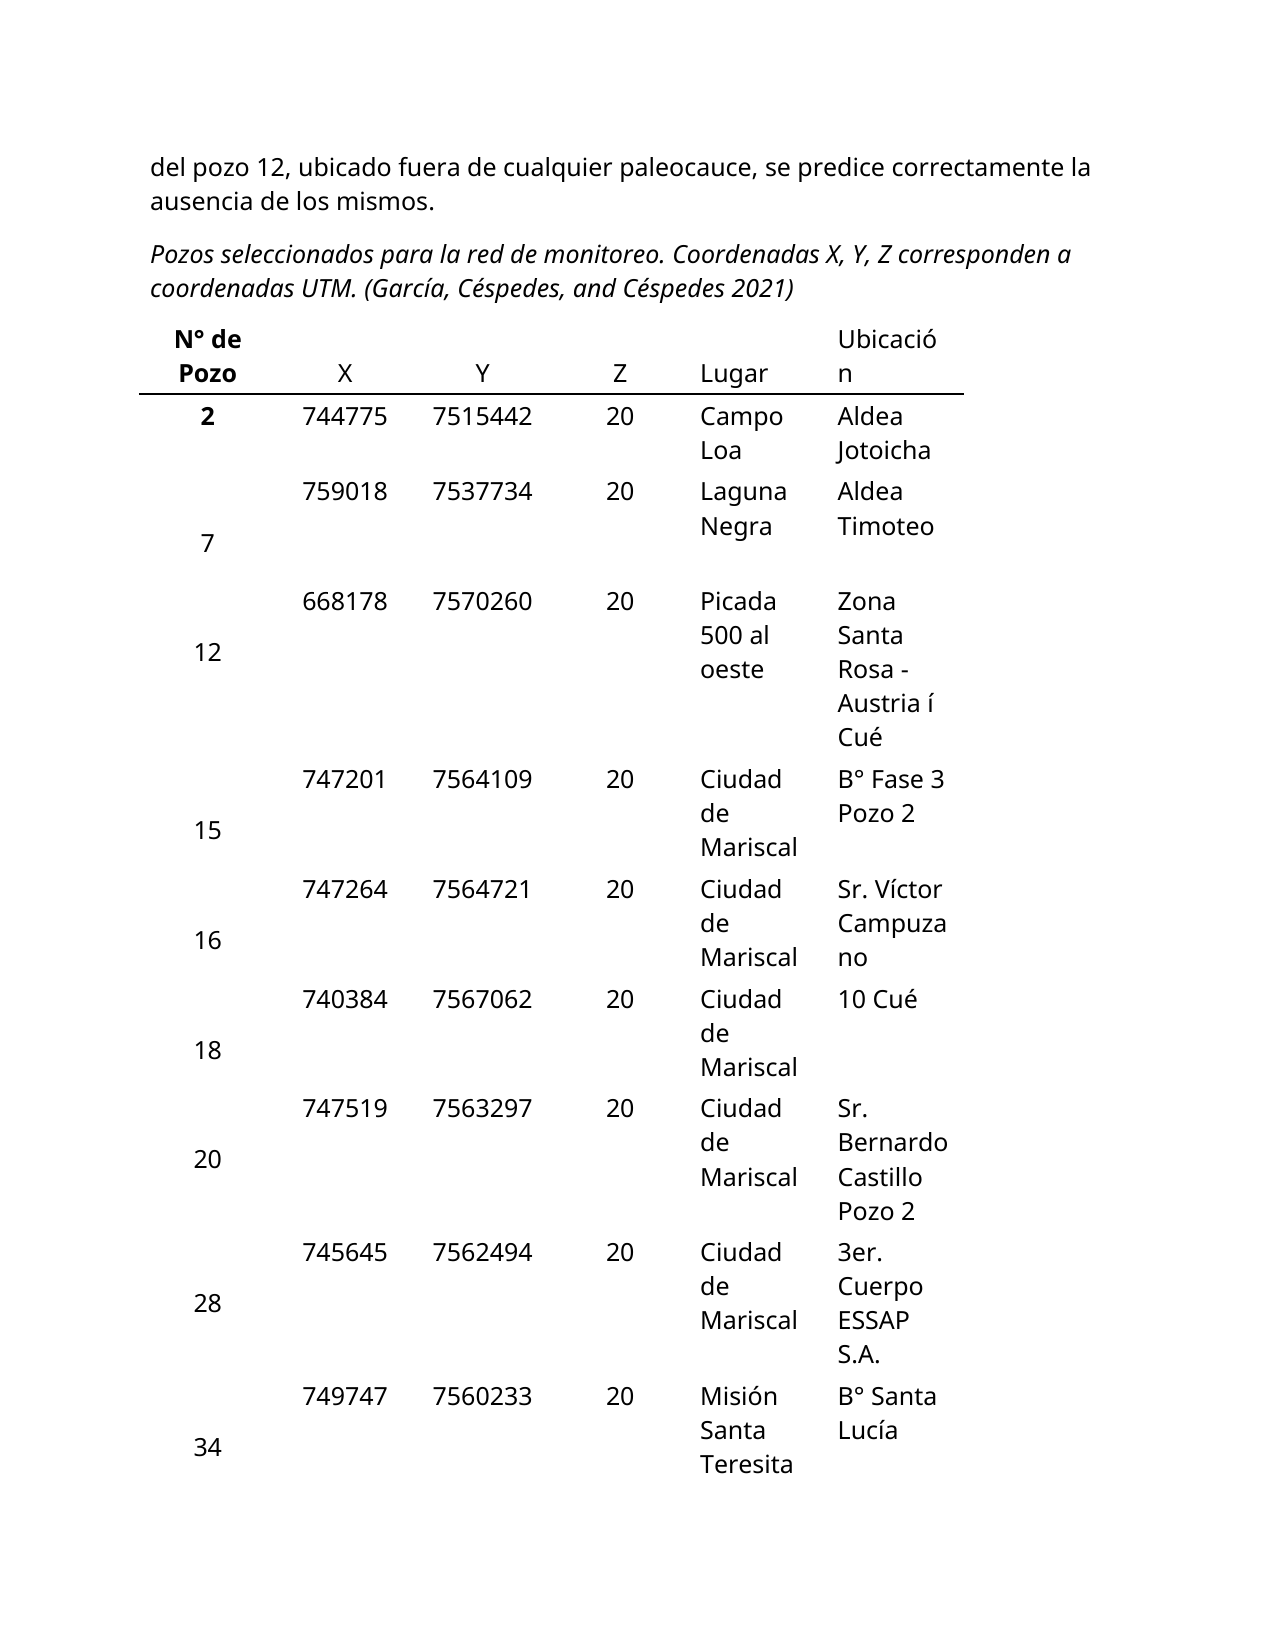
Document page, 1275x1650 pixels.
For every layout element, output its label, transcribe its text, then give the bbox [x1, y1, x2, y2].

table_cell 7515442 [414, 395, 551, 470]
table_cell B° Fase 3 Pozo 2 [826, 758, 964, 868]
table_cell 747264 [276, 868, 414, 977]
table_cell 7564109 [414, 758, 551, 868]
table_cell Sr. Bernardo Castillo Pozo 2 [826, 1087, 964, 1231]
table_cell 745645 [276, 1231, 414, 1375]
table_cell 20 [551, 1087, 689, 1231]
table_cell Aldea Jotoicha [826, 395, 964, 470]
table_cell 7537734 [414, 470, 551, 580]
text Pozos seleccionados para la red de monitoreo. Coordenadas X, Y, Z corresponden a coordenadas UTM. (García, Céspedes, and Céspedes 2021) [150, 237, 1125, 305]
table_cell 3er. Cuerpo ESSAP S.A. [826, 1231, 964, 1375]
table_cell Ciudad de Mariscal [689, 868, 826, 977]
table_cell 20 [551, 868, 689, 977]
table_cell 12 [139, 580, 276, 758]
table_cell 20 [551, 470, 689, 580]
table_cell Ciudad de Mariscal [689, 978, 826, 1087]
table_cell 747201 [276, 758, 414, 868]
table_cell 7560233 [414, 1375, 551, 1484]
table_cell 20 [139, 1087, 276, 1231]
table_cell B° Santa Lucía [826, 1375, 964, 1484]
table_cell 16 [139, 868, 276, 977]
table_cell 20 [551, 758, 689, 868]
table_cell 759018 [276, 470, 414, 580]
table_cell Zona Santa Rosa - Austria í Cué [826, 580, 964, 758]
table_cell 10 Cué [826, 978, 964, 1087]
table_cell 7 [139, 470, 276, 580]
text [150, 150, 1125, 218]
table_cell 668178 [276, 580, 414, 758]
table_cell Ciudad de Mariscal [689, 758, 826, 868]
table_cell 7564721 [414, 868, 551, 977]
table_cell 15 [139, 758, 276, 868]
table_cell 747519 [276, 1087, 414, 1231]
table_cell 7562494 [414, 1231, 551, 1375]
table_cell 34 [139, 1375, 276, 1484]
table_cell Laguna Negra [689, 470, 826, 580]
table_cell 2 [139, 395, 276, 470]
table_header Ubicación [826, 318, 964, 393]
table_cell 7567062 [414, 978, 551, 1087]
table_cell 20 [551, 580, 689, 758]
table_cell Sr. Víctor Campuzano [826, 868, 964, 977]
table_header X [276, 318, 414, 393]
table_cell 749747 [276, 1375, 414, 1484]
table_cell 20 [551, 978, 689, 1087]
table_header Lugar [689, 318, 826, 393]
table_cell 18 [139, 978, 276, 1087]
table_cell 740384 [276, 978, 414, 1087]
table_cell Ciudad de Mariscal [689, 1231, 826, 1375]
table_cell Misión Santa Teresita [689, 1375, 826, 1484]
table_cell 7563297 [414, 1087, 551, 1231]
table_cell 20 [551, 1231, 689, 1375]
table_header Y [414, 318, 551, 393]
table_cell 20 [551, 1375, 689, 1484]
table_cell 744775 [276, 395, 414, 470]
table_cell 20 [551, 395, 689, 470]
table_header N° de Pozo [139, 318, 276, 393]
table_cell Campo Loa [689, 395, 826, 470]
table_cell Picada 500 al oeste [689, 580, 826, 758]
table_cell Aldea Timoteo [826, 470, 964, 580]
table_cell 7570260 [414, 580, 551, 758]
table_header Z [551, 318, 689, 393]
table_cell 28 [139, 1231, 276, 1375]
table_cell Ciudad de Mariscal [689, 1087, 826, 1231]
